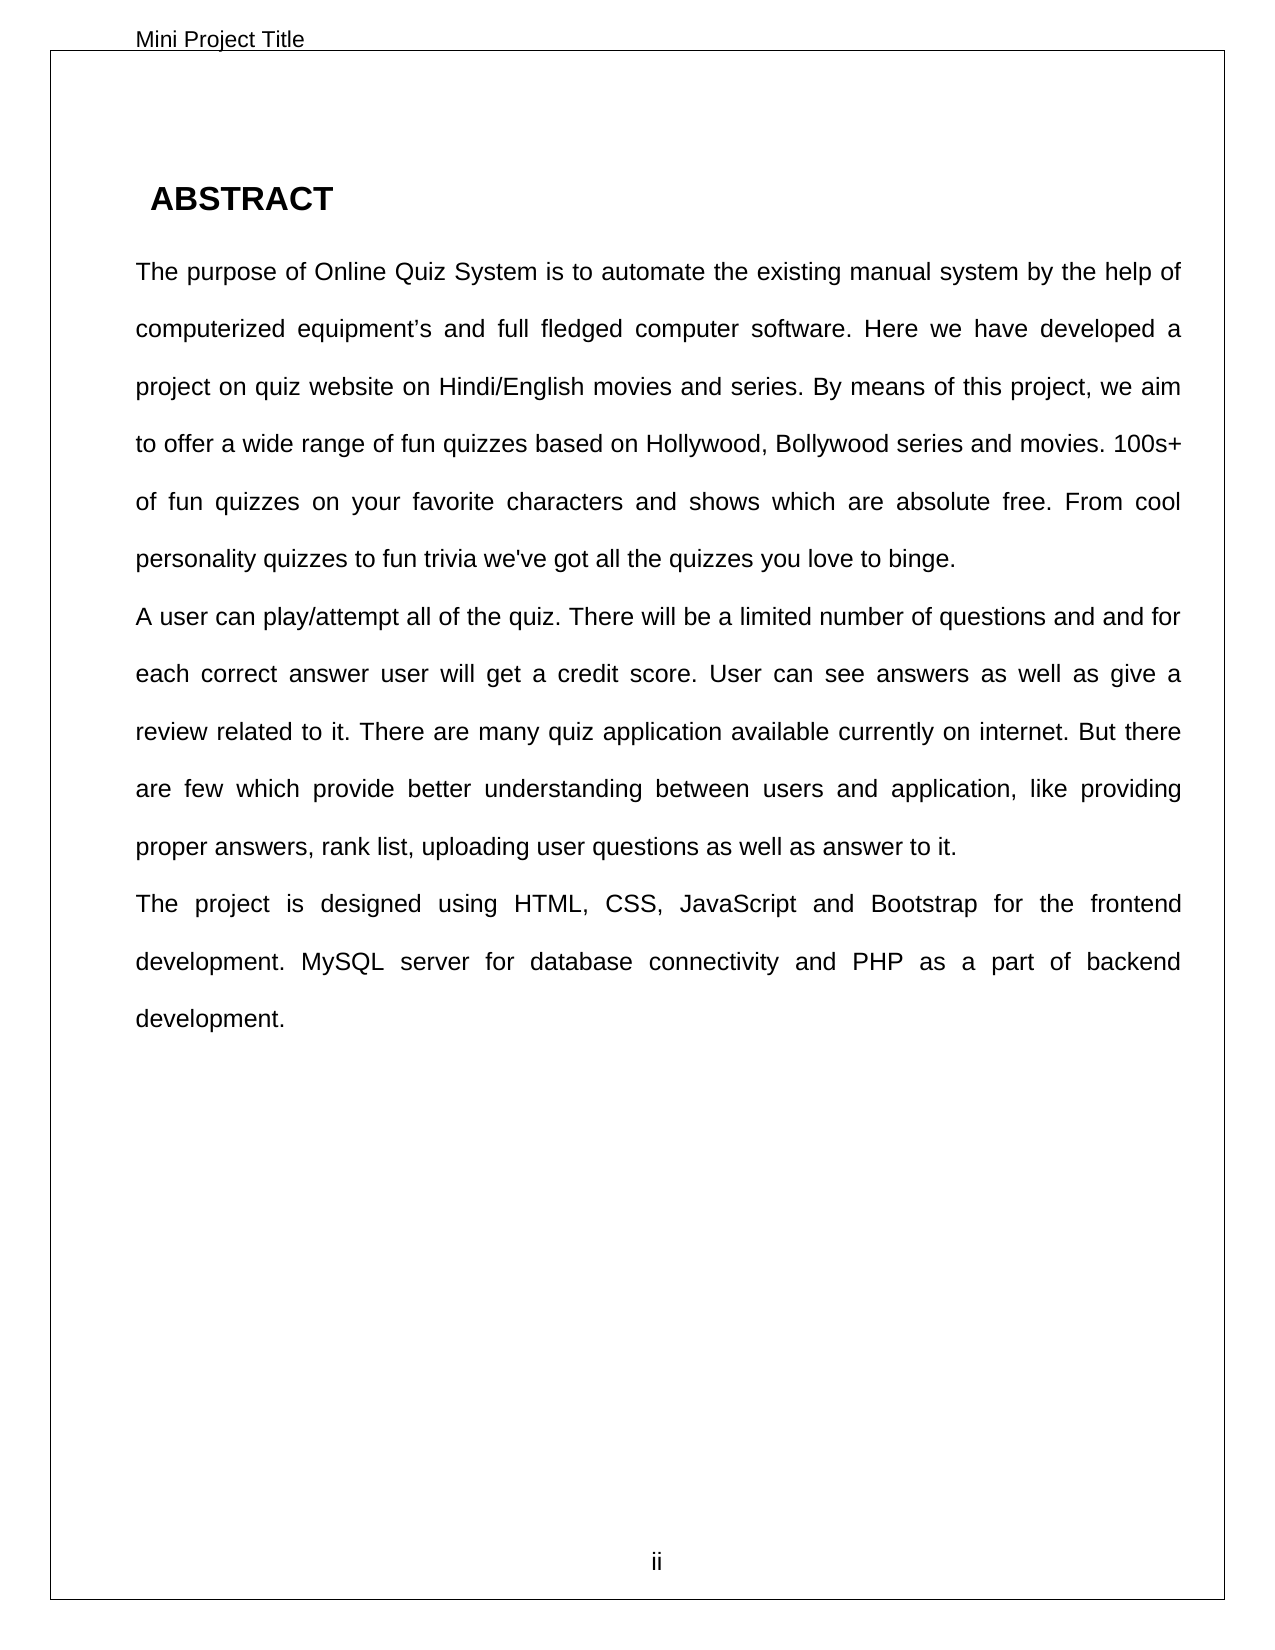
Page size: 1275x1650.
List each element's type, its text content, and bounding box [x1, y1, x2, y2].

subtitle ABSTRACT [150, 178, 1183, 217]
text A user can play/attempt all of the quiz. There will be a limited number of questions and and for each correct answer user will get a credit score. User can see answers as well as give a review related to it. There are many quiz application available currently on internet. But there are few which provide better understanding between users and application, like providing proper answers, rank list, uploading user questions as well as answer to it. [135, 601, 1183, 860]
text The project is designed using HTML, CSS, JavaScript and Bootstrap for the frontend development. MySQL server for database connectivity and PHP as a part of backend development. [135, 889, 1183, 1033]
text The purpose of Online Quiz System is to automate the existing manual system by the help of computerized equipment’s and full fledged computer software. Here we have developed a project on quiz website on Hindi/English movies and series. By means of this project, we aim to offer a wide range of fun quizzes based on Hollywood, Bollywood series and movies. 100s+ of fun quizzes on your favorite characters and shows which are absolute free. From cool personality quizzes to fun trivia we've got all the quizzes you love to binge. [135, 256, 1183, 573]
